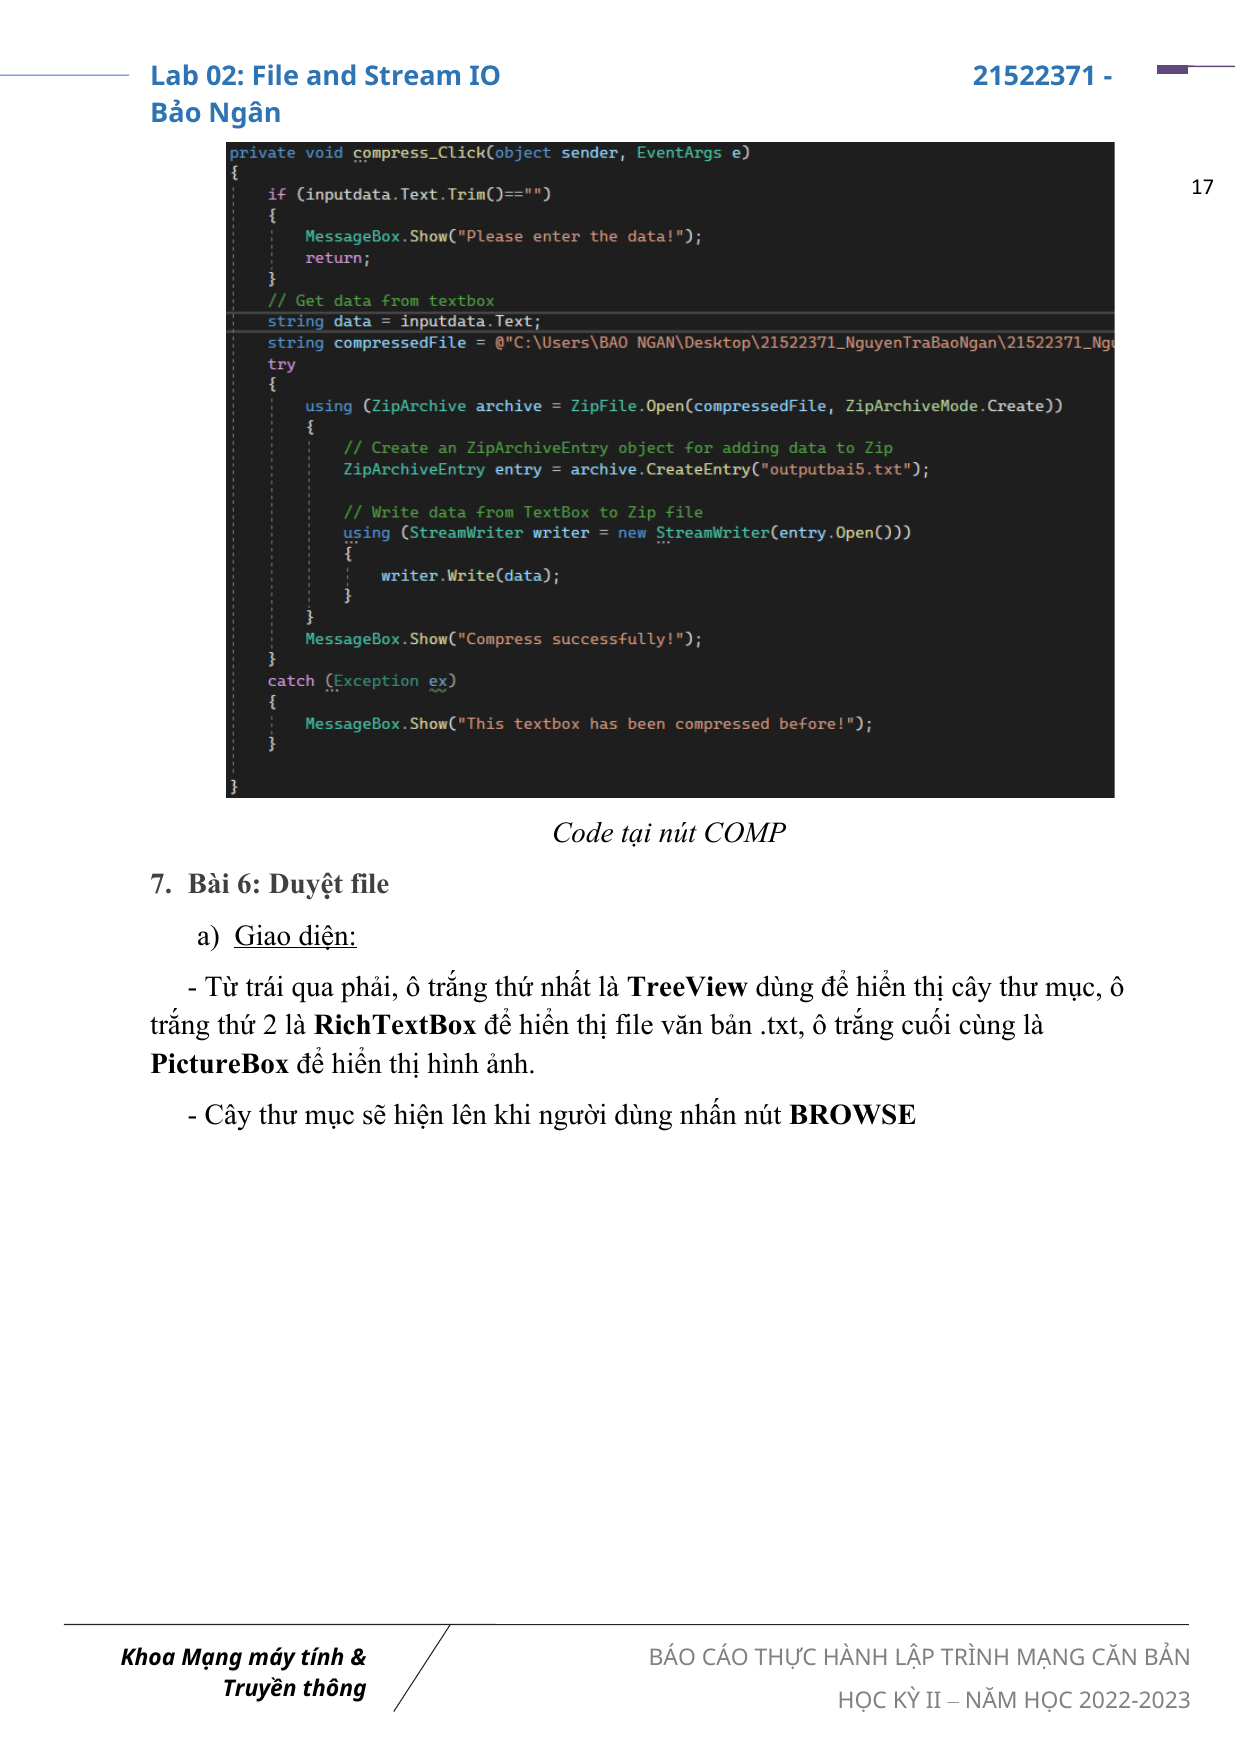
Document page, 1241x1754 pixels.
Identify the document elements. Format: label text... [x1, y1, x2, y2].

text - Từ trái qua phải, ô trắng thứ nhất là TreeView dùng để hiển thị cây thư mục, ô trắng thứ 2 là RichTextBox để hiển thị file văn bản .txt, ô trắng cuối cùng là PictureBox để hiển thị hình ảnh. [150, 969, 1153, 1079]
text - Cây thư mục sẽ hiện lên khi người dùng nhấn nút BROWSE [150, 1097, 1153, 1130]
picture [226, 142, 1115, 798]
text Code tại nút COMP [187, 816, 1153, 849]
subtitle Bài 6: Duyệt file [150, 867, 1153, 900]
subtitle Giao diện: [197, 918, 1153, 951]
